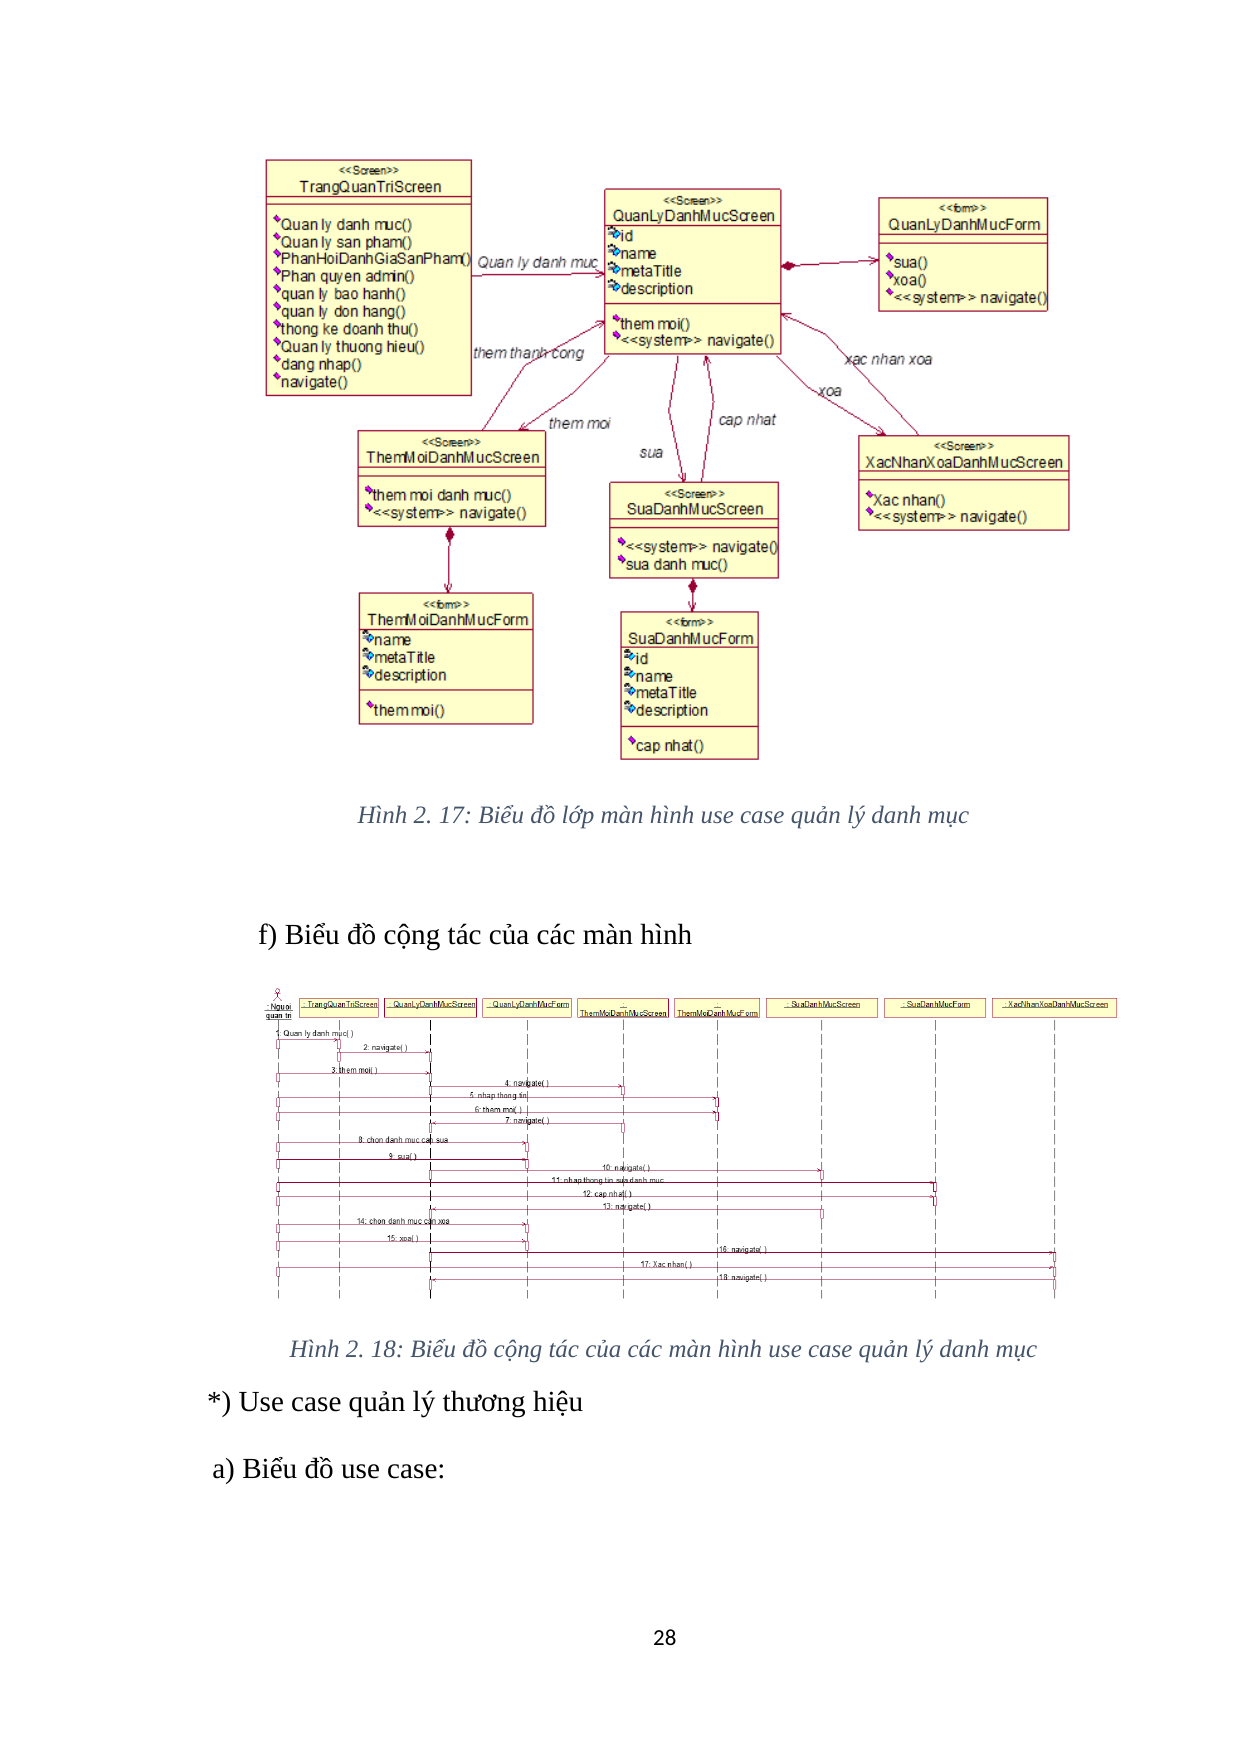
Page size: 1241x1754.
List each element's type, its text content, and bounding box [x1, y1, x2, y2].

text f) Biểu đồ cộng tác của các màn hình [258, 917, 1122, 950]
text Hình 2. 17: Biểu đồ lớp màn hình use case quản lý danh mục [207, 800, 1122, 829]
text Hình 2. 18: Biểu đồ cộng tác của các màn hình use case quản lý danh mục [207, 1334, 1122, 1363]
picture [258, 983, 1122, 1304]
picture [257, 147, 1081, 770]
text a) Biểu đồ use case: [207, 1451, 1122, 1484]
text *) Use case quản lý thương hiệu [207, 1384, 1122, 1417]
